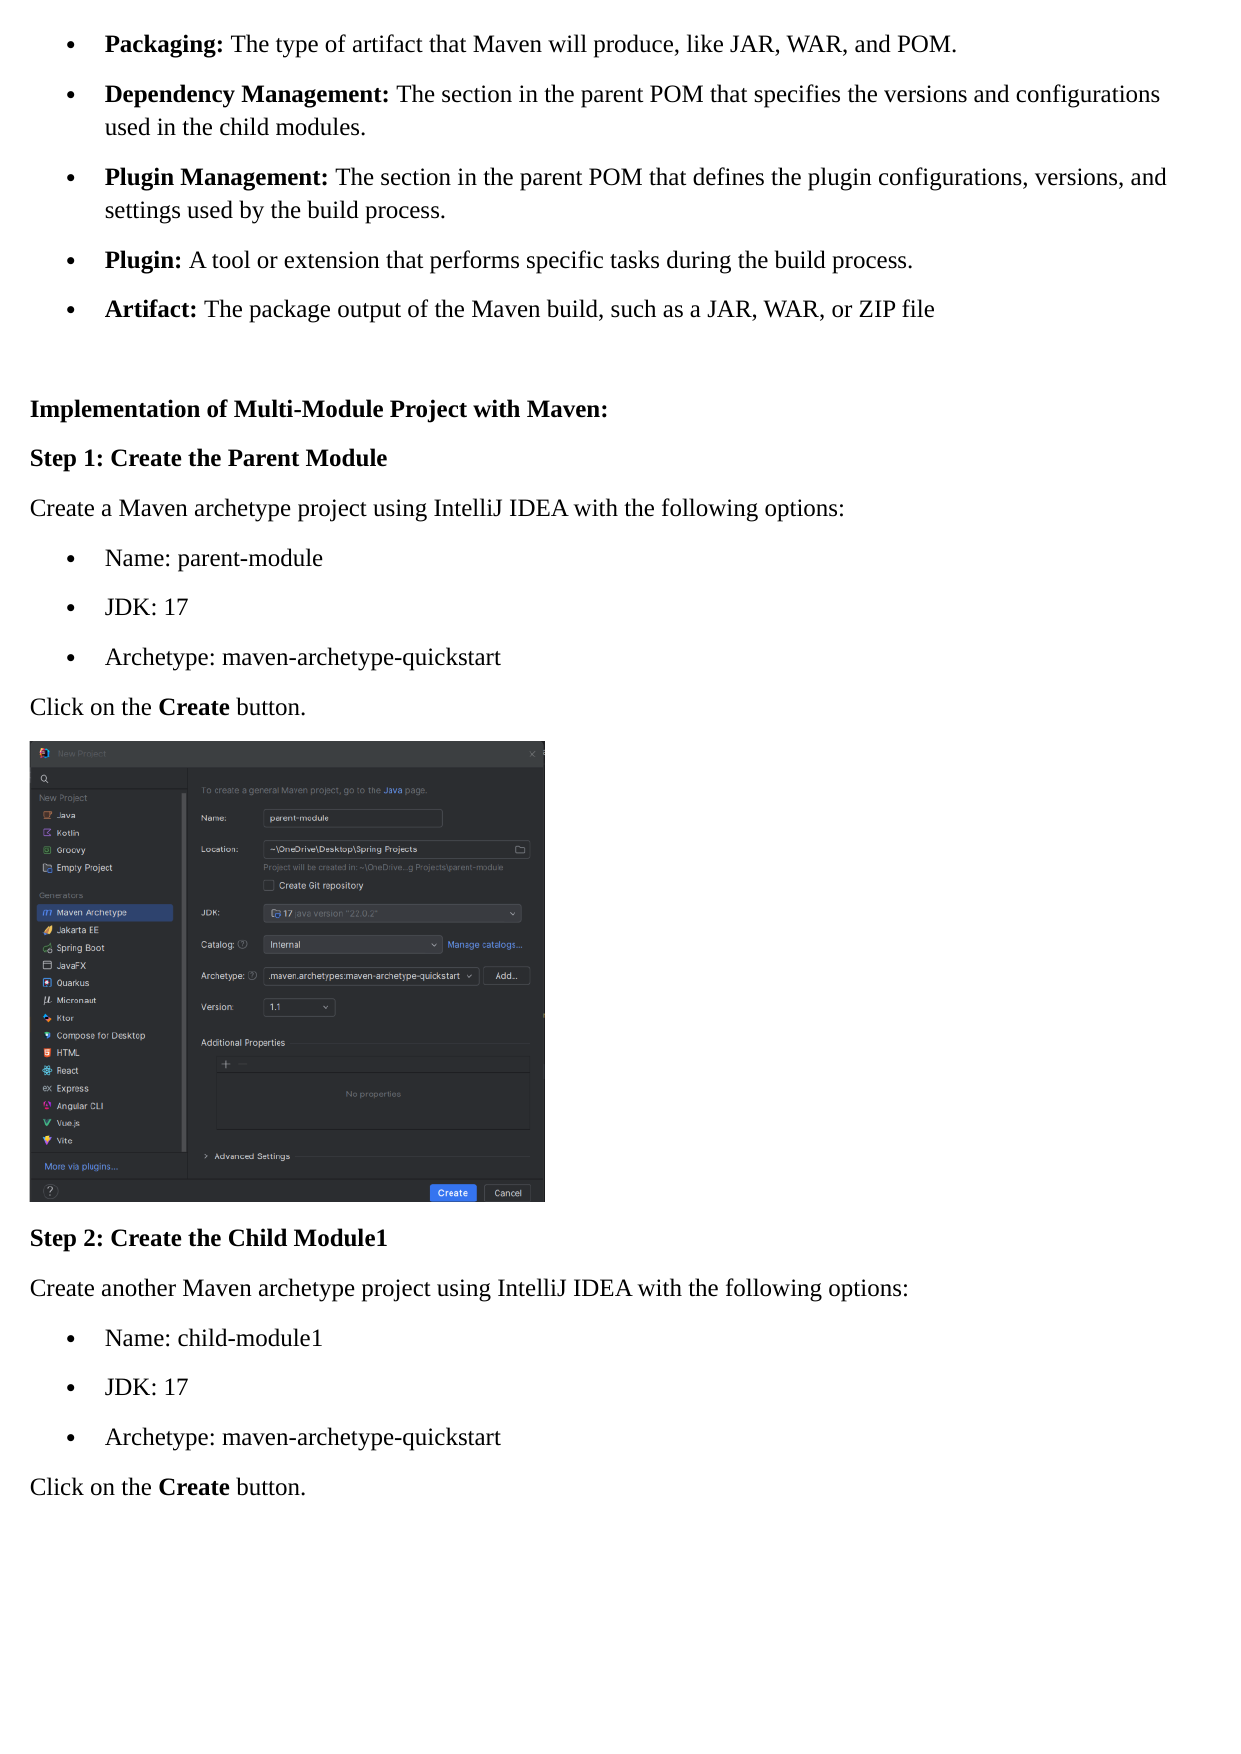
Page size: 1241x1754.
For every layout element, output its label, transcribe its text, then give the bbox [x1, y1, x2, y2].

list JDK: 17 [67, 1372, 1211, 1401]
list Artifact: The package output of the Maven build, such as a JAR, WAR, or ZIP file [67, 294, 1211, 323]
text Step 2: Create the Child Module1 [29, 1223, 1211, 1252]
list Packaging: The type of artifact that Maven will produce, like JAR, WAR, and POM. [67, 29, 1211, 58]
text Create a Maven archetype project using IntelliJ IDEA with the following options: [29, 493, 1211, 522]
text Click on the Create button. [29, 1472, 1211, 1501]
list Name: parent-module [67, 543, 1211, 572]
text Step 1: Create the Parent Module [29, 443, 1211, 472]
list Dependency Management: The section in the parent POM that specifies the versions and configurations used in the child modules. [67, 79, 1211, 141]
picture [29, 741, 545, 1202]
text Create another Maven archetype project using IntelliJ IDEA with the following options: [29, 1273, 1211, 1302]
list Name: child-module1 [67, 1323, 1211, 1351]
list Archetype: maven-archetype-quickstart [67, 1422, 1211, 1451]
text Click on the Create button. [29, 692, 1211, 721]
list Archetype: maven-archetype-quickstart [67, 642, 1211, 671]
list Plugin: A tool or extension that performs specific tasks during the build process. [67, 245, 1211, 273]
text Implementation of Multi-Module Project with Maven: [29, 394, 1211, 422]
list JDK: 17 [67, 592, 1211, 621]
list Plugin Management: The section in the parent POM that defines the plugin configurations, versions, and settings used by the build process. [67, 162, 1211, 224]
